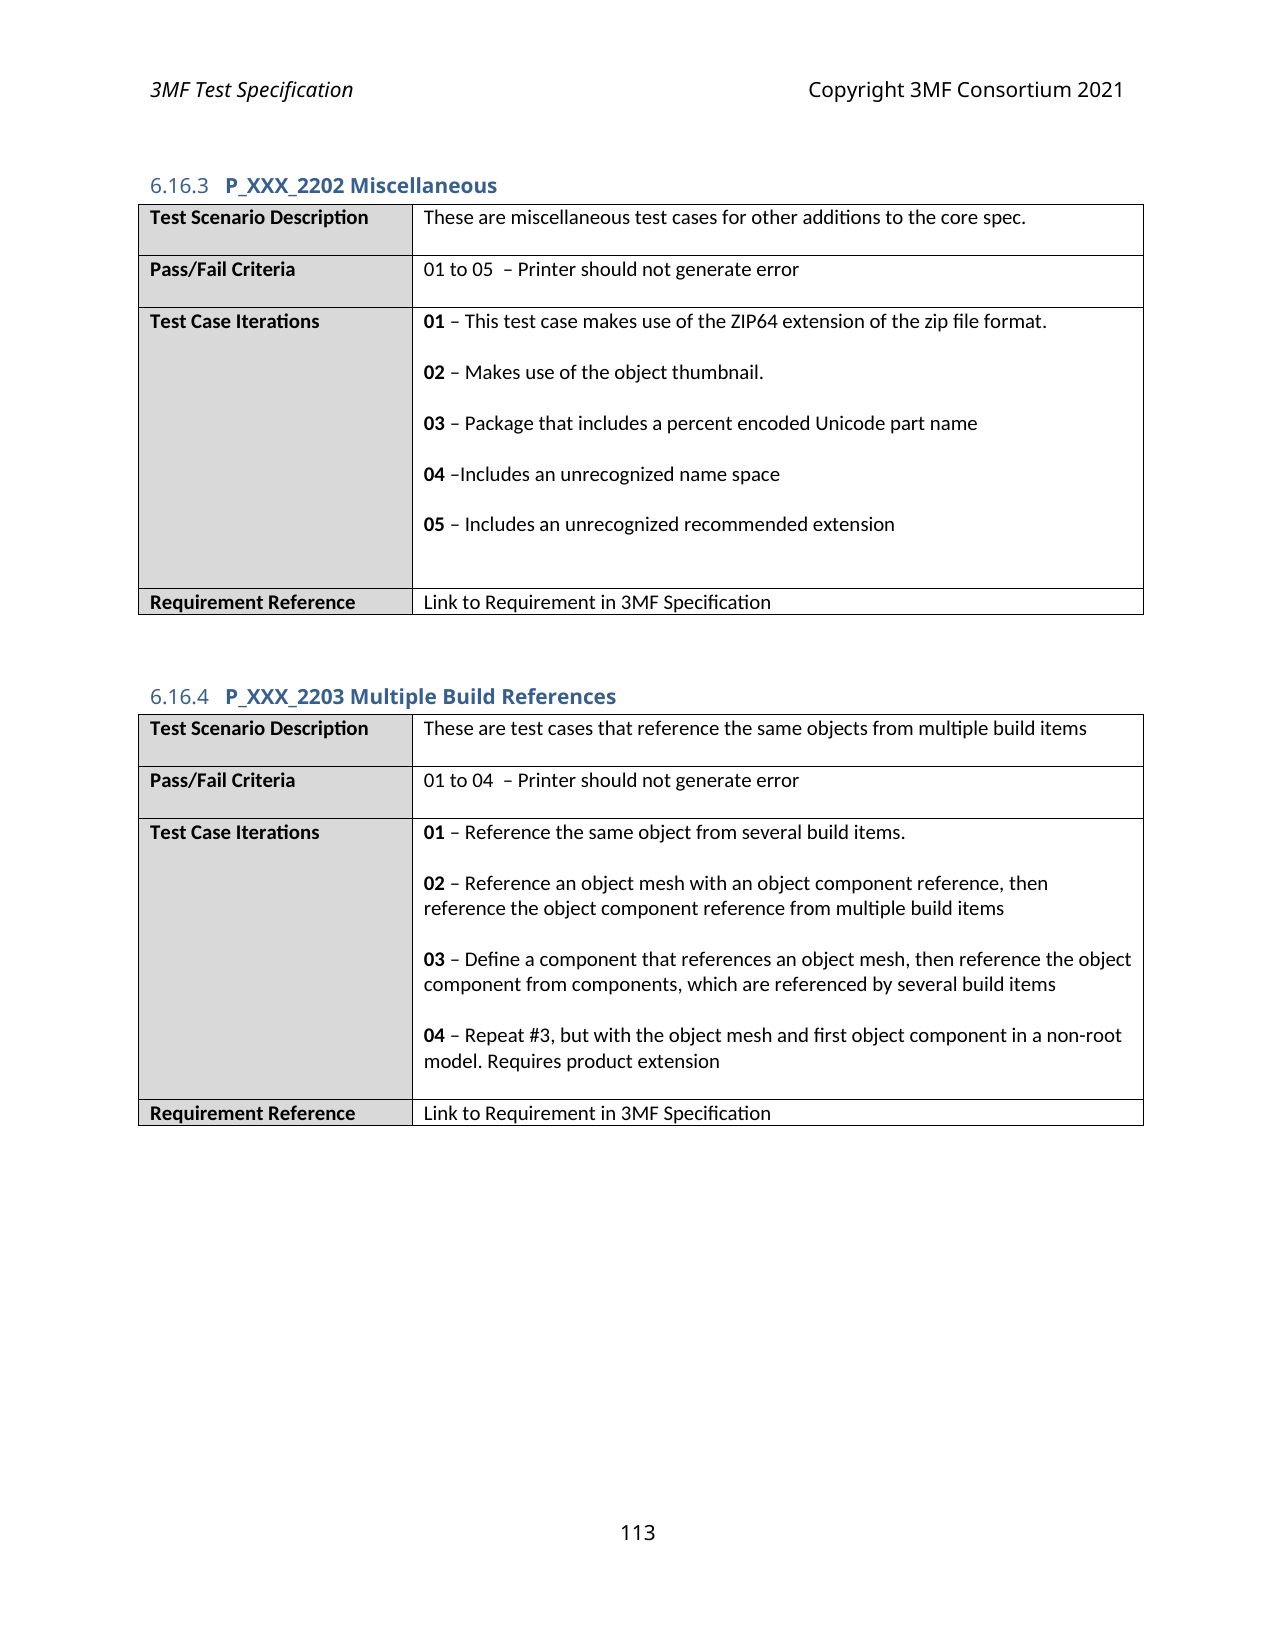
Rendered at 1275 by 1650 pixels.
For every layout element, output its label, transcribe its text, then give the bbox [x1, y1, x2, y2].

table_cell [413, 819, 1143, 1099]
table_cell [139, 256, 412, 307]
subtitle P_XXX_2202 Miscellaneous [150, 171, 1125, 199]
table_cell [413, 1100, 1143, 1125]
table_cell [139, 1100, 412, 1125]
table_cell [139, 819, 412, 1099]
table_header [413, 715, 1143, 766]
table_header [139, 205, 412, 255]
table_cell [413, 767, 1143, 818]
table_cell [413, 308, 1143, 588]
subtitle P_XXX_2203 Multiple Build References [150, 682, 1125, 710]
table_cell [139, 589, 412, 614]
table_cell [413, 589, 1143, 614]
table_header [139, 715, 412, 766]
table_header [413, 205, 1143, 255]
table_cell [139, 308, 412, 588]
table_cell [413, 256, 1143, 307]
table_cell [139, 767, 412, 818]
